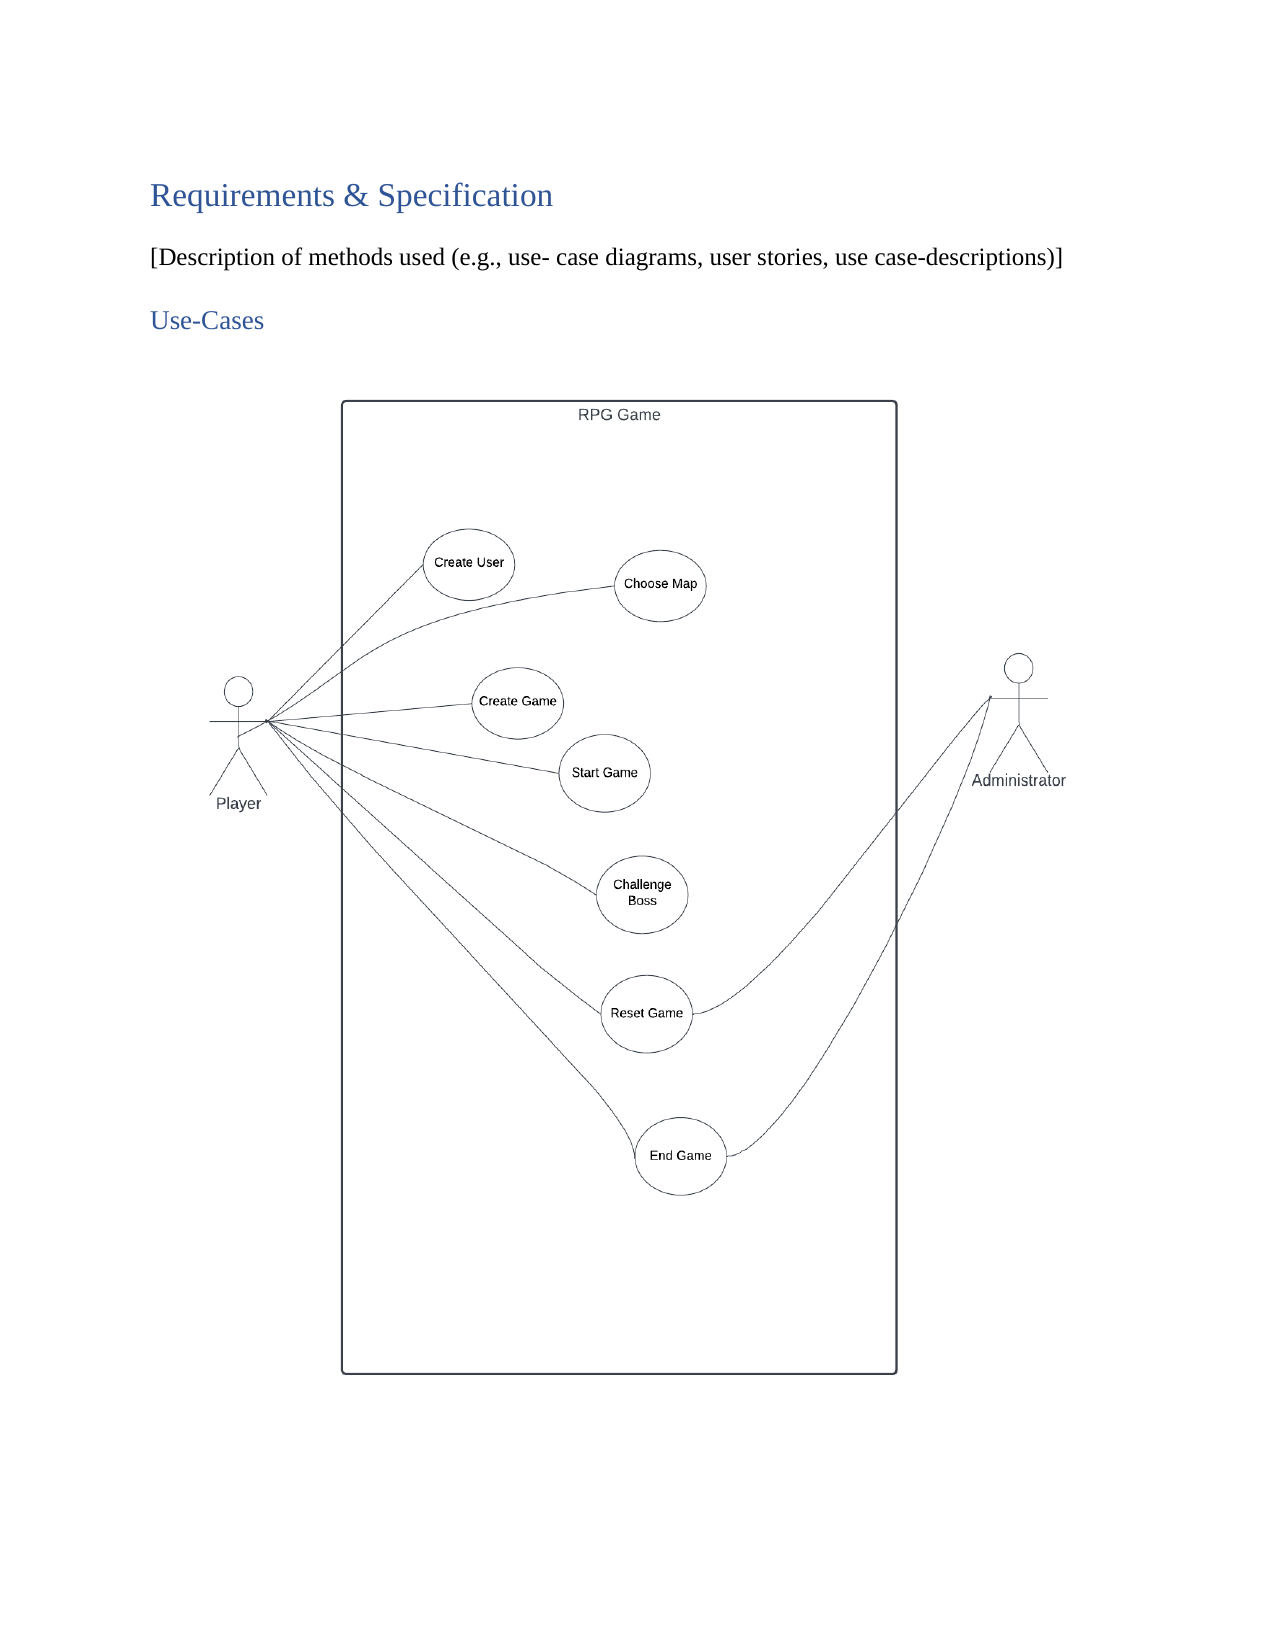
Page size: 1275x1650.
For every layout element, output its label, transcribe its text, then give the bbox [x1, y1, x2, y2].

subtitle Requirements & Specification [150, 175, 1125, 213]
picture [150, 335, 1125, 1396]
subtitle Use-Cases [150, 304, 1125, 335]
text [Description of methods used (e.g., use- case diagrams, user stories, use case-descriptions)] [150, 242, 1125, 271]
